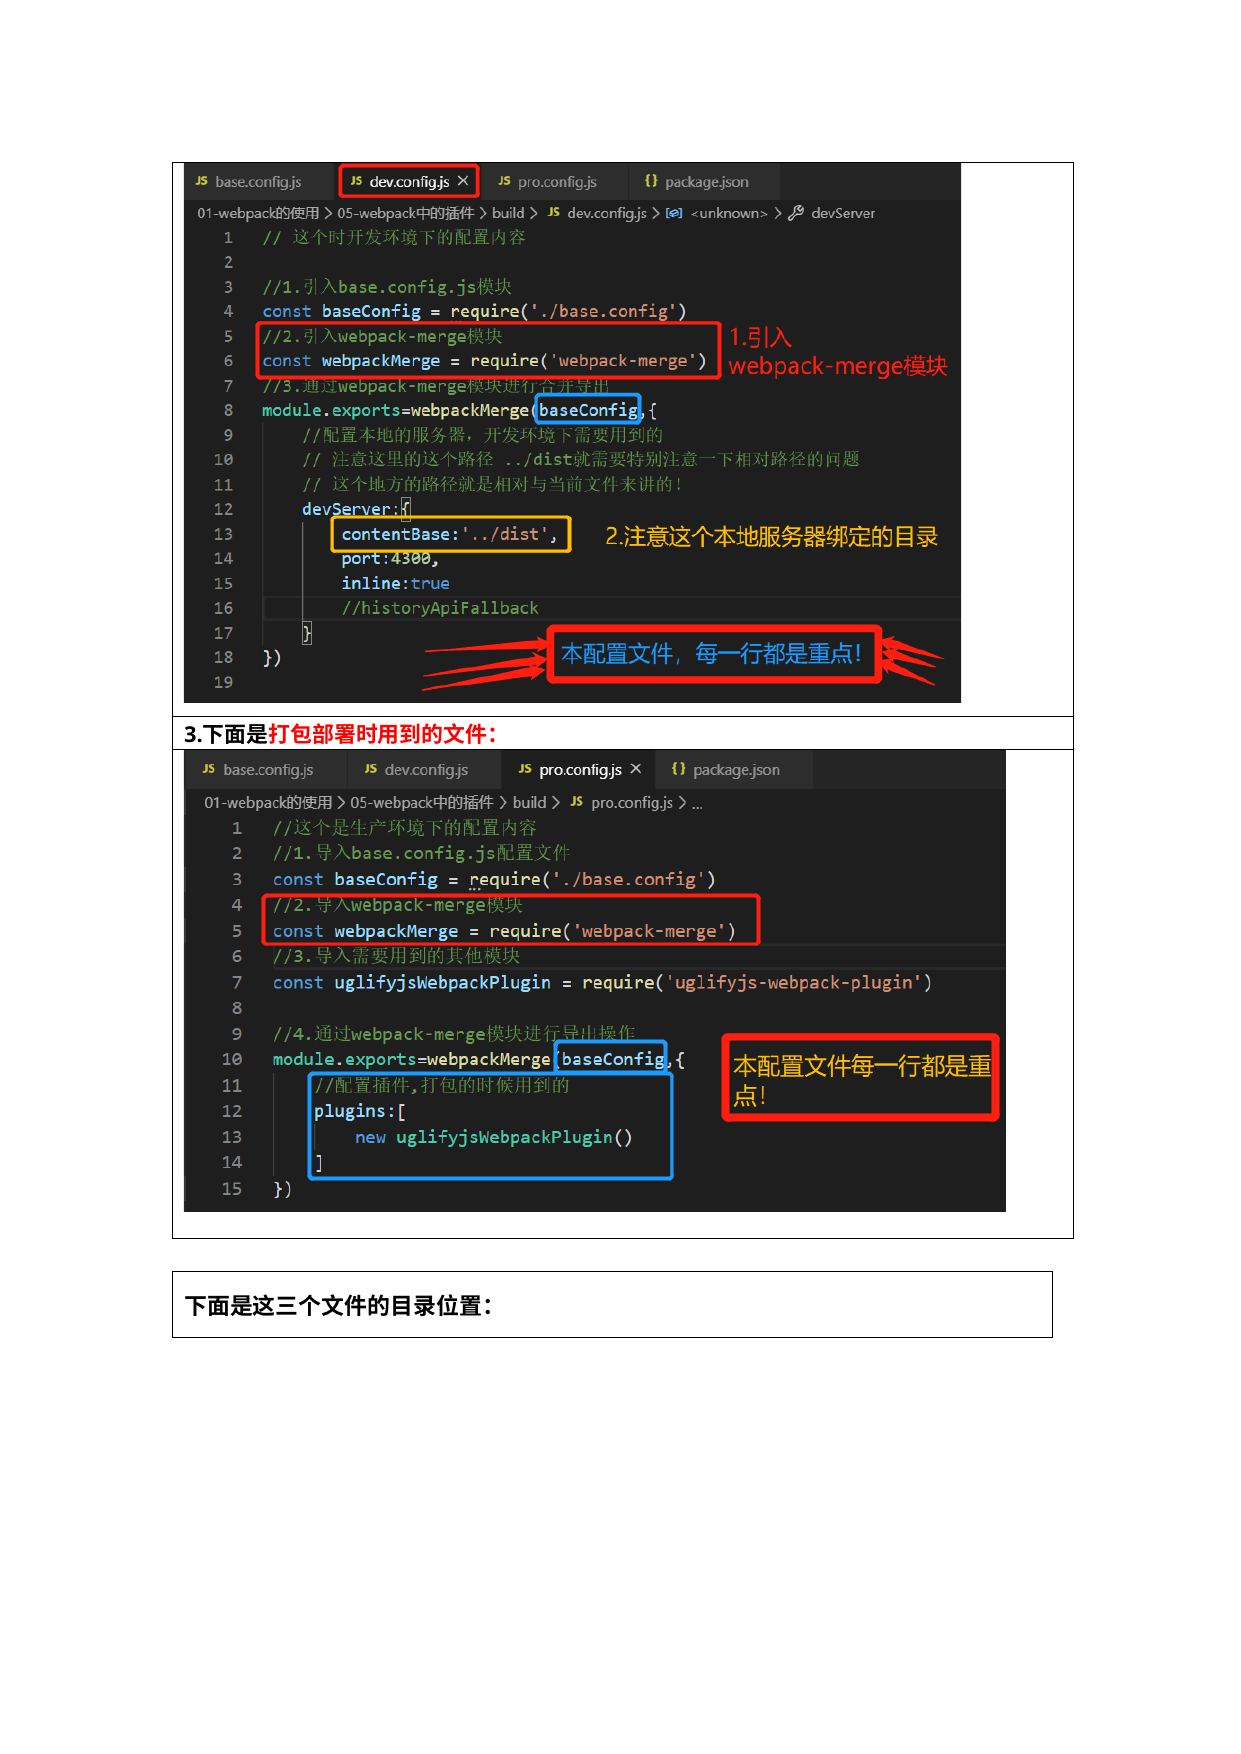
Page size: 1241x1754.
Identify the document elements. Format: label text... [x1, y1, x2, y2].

table_cell 3.下面是打包部署时用到的文件： [173, 717, 1073, 749]
table_cell [173, 750, 1073, 1238]
picture [183, 163, 962, 703]
picture [183, 750, 1006, 1212]
table_cell [173, 163, 1073, 716]
table_header 下面是这三个文件的目录位置： [173, 1272, 1052, 1337]
